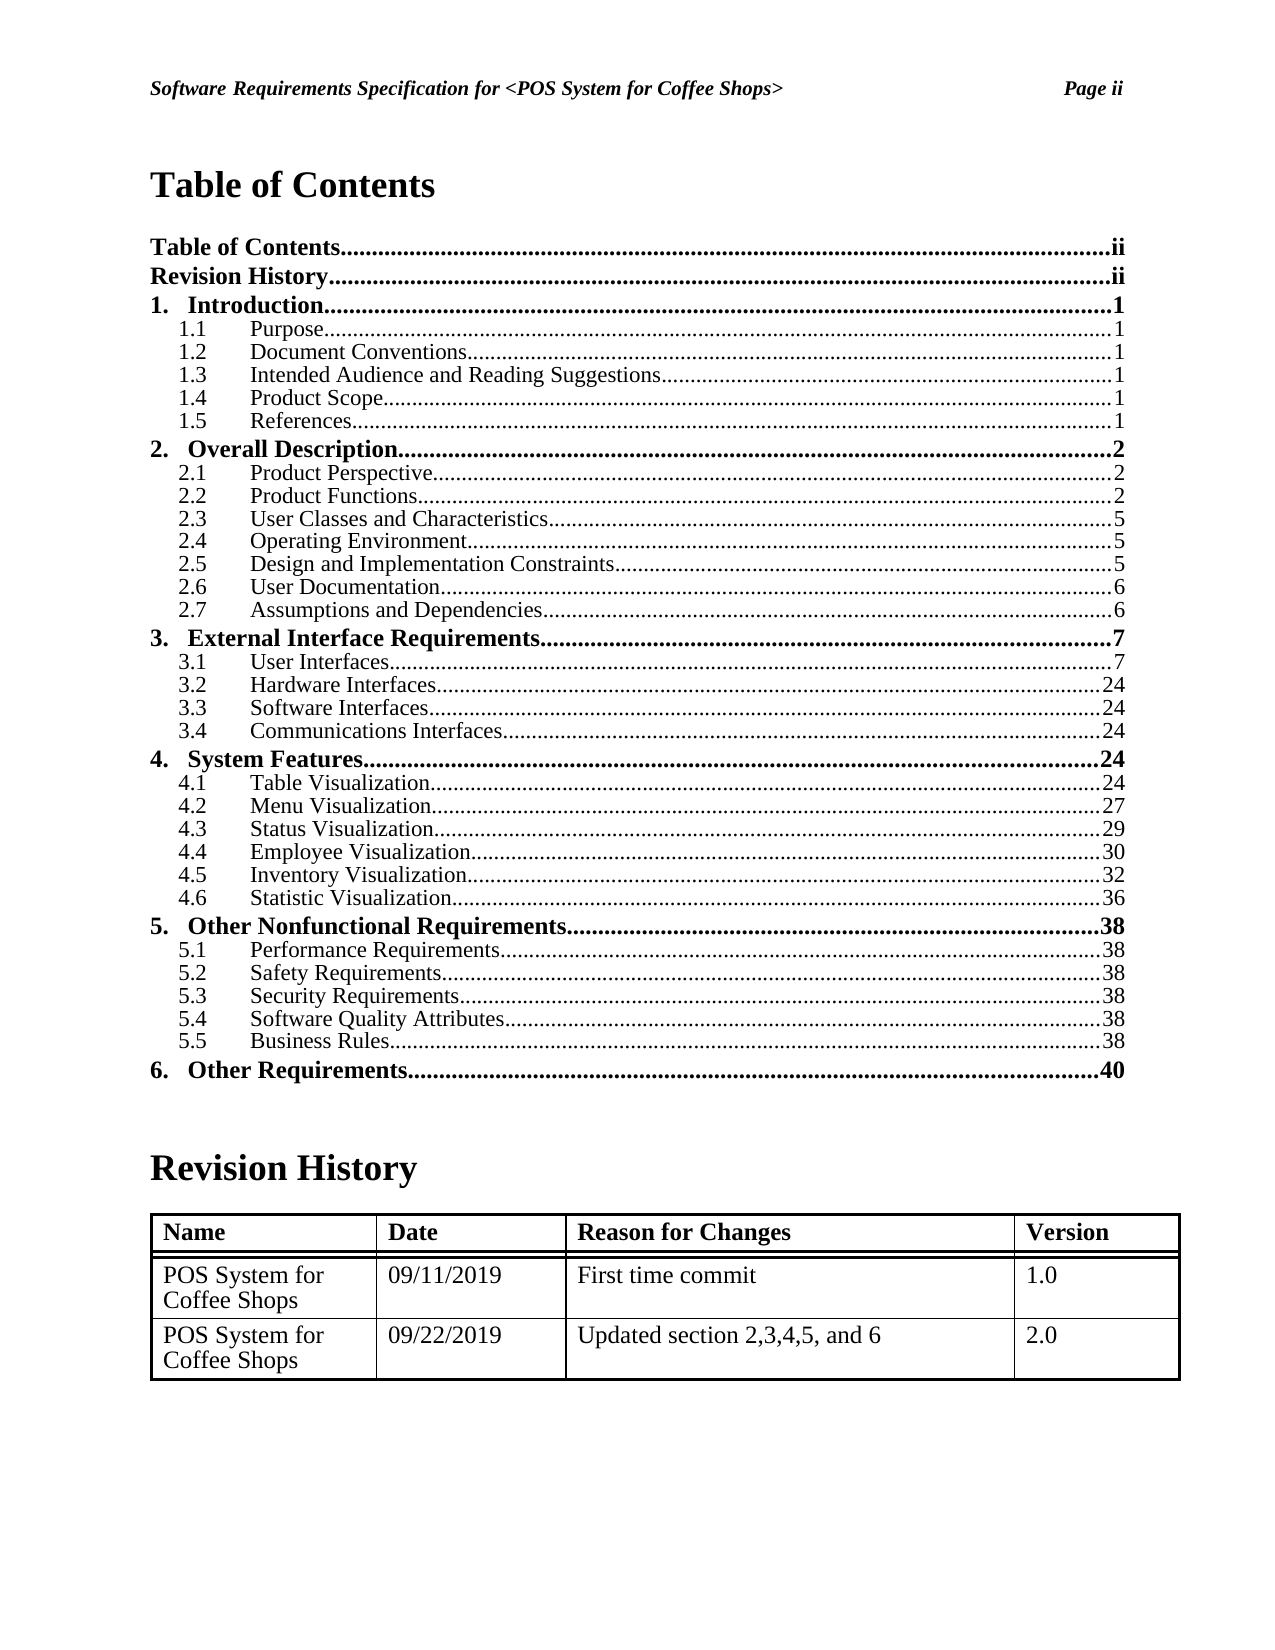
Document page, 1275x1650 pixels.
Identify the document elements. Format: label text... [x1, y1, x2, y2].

text 5.3 Security Requirements 38 [178, 985, 1125, 1008]
text 4.2 Menu Visualization 27 [178, 795, 1125, 818]
text 4.3 Status Visualization 29 [178, 818, 1125, 841]
text 2.7 Assumptions and Dependencies 6 [178, 599, 1125, 622]
text 5. Other Nonfunctional Requirements 38 [150, 916, 1125, 939]
text 1.5 References 1 [178, 410, 1125, 433]
text 1.4 Product Scope 1 [178, 387, 1125, 410]
text 2.1 Product Perspective 2 [178, 462, 1125, 485]
text 5.1 Performance Requirements 38 [178, 939, 1125, 962]
text 3.1 User Interfaces 7 [178, 651, 1125, 674]
text 2.2 Product Functions 2 [178, 485, 1125, 508]
table_header Date [377, 1216, 565, 1250]
text 3.2 Hardware Interfaces 24 [178, 674, 1125, 697]
text 3.3 Software Interfaces 24 [178, 697, 1125, 720]
text 1.3 Intended Audience and Reading Suggestions 1 [178, 364, 1125, 387]
text 3. External Interface Requirements 7 [150, 628, 1125, 651]
text 3.4 Communications Interfaces 24 [178, 720, 1125, 743]
text Revision History [150, 1145, 1125, 1188]
text 5.2 Safety Requirements 38 [178, 962, 1125, 985]
text 2.5 Design and Implementation Constraints 5 [178, 553, 1125, 576]
text Table of Contents [150, 162, 1125, 206]
text 5.4 Software Quality Attributes 38 [178, 1008, 1125, 1031]
table_header Reason for Changes [567, 1216, 1014, 1250]
text 5.5 Business Rules 38 [178, 1031, 1125, 1053]
text 6. Other Requirements 40 [150, 1060, 1125, 1083]
text 2.3 User Classes and Characteristics 5 [178, 508, 1125, 531]
text 1.1 Purpose 1 [178, 318, 1125, 341]
text Table of Contents ii [150, 237, 1125, 260]
text 4.5 Inventory Visualization 32 [178, 864, 1125, 887]
text 4.6 Statistic Visualization 36 [178, 887, 1125, 910]
table_cell POS System for Coffee Shops [153, 1259, 376, 1317]
text 4.1 Table Visualization 24 [178, 772, 1125, 795]
table_cell 1.0 [1015, 1259, 1178, 1317]
table_cell 2.0 [1015, 1319, 1178, 1377]
text 2.6 User Documentation 6 [178, 576, 1125, 599]
table_cell 09/11/2019 [377, 1259, 565, 1317]
text 4. System Features 24 [150, 749, 1125, 772]
table_header Name [153, 1216, 376, 1250]
table_header Version [1015, 1216, 1178, 1250]
text 1. Introduction 1 [150, 295, 1125, 318]
text 2. Overall Description 2 [150, 439, 1125, 462]
table_cell First time commit [567, 1259, 1014, 1317]
table_cell 09/22/2019 [377, 1319, 565, 1377]
table_cell POS System for Coffee Shops [153, 1319, 376, 1377]
text 2.4 Operating Environment 5 [178, 531, 1125, 553]
text Revision History ii [150, 266, 1125, 289]
text 1.2 Document Conventions 1 [178, 341, 1125, 364]
text 4.4 Employee Visualization 30 [178, 841, 1125, 864]
table_cell Updated section 2,3,4,5, and 6 [567, 1319, 1014, 1377]
